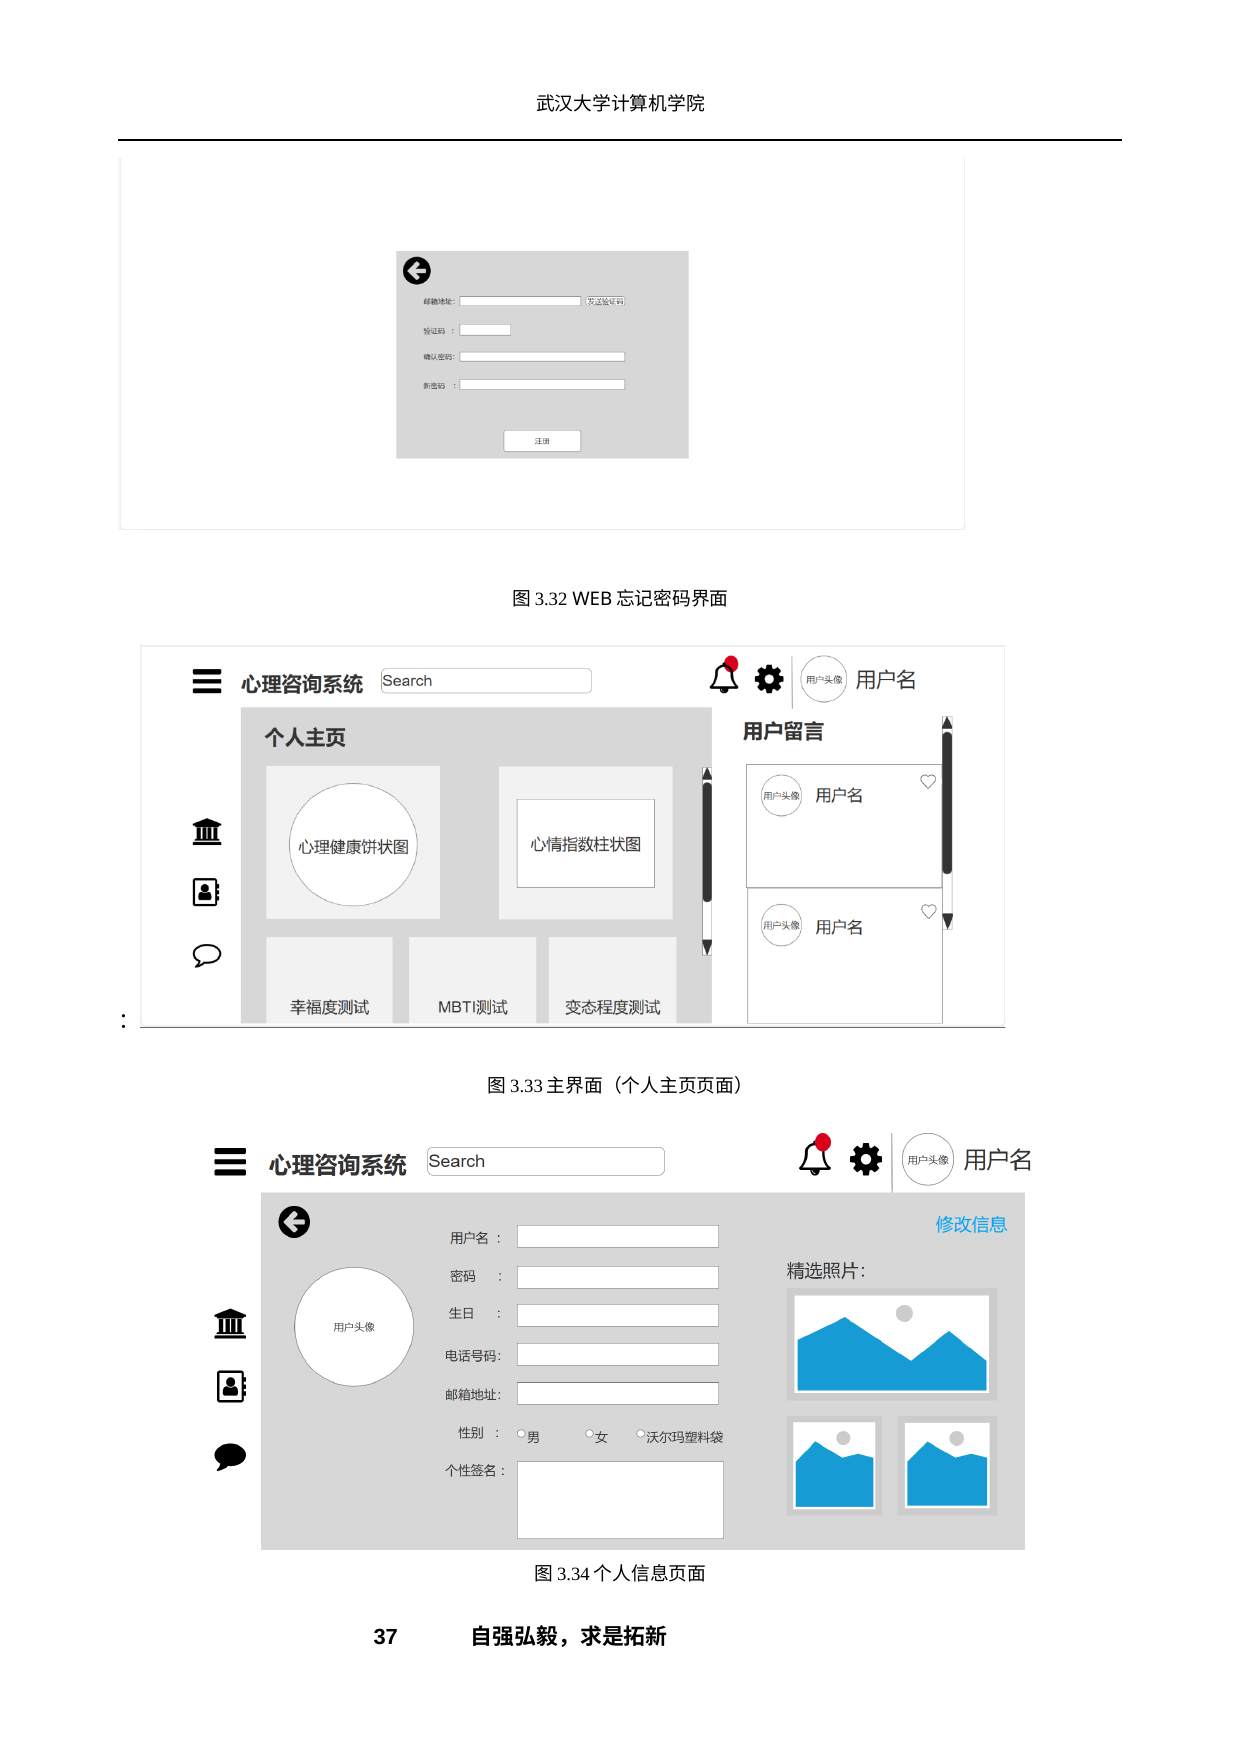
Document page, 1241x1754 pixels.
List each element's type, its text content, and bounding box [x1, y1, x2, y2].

text 图3.34个人信息页面 [118, 1556, 1122, 1588]
picture [201, 1133, 1039, 1550]
picture [140, 645, 1006, 1028]
text 图3.32 WEB忘记密码界面 [118, 581, 1122, 613]
text 图3.33主界面（个人主页页面） [118, 1068, 1122, 1101]
picture [118, 158, 965, 530]
